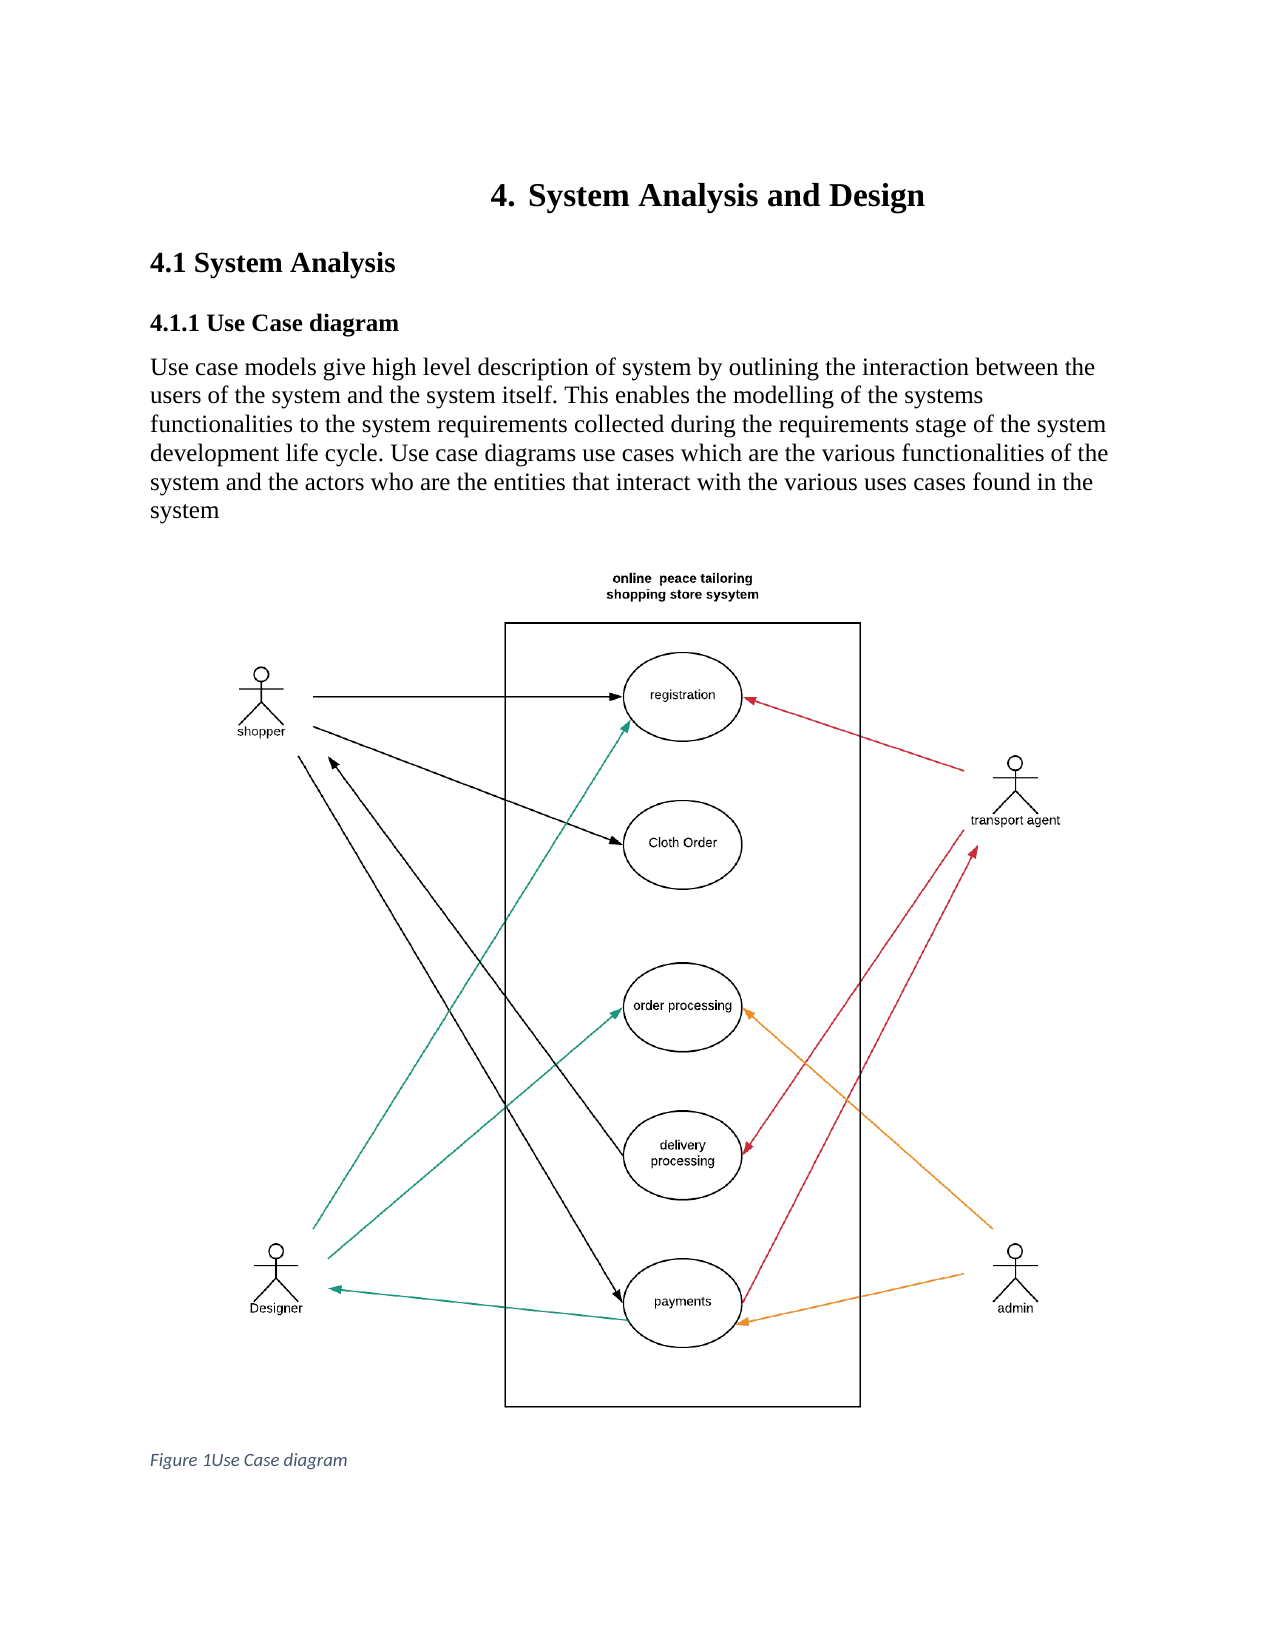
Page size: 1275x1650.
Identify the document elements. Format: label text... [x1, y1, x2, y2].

subtitle 4.1.1 Use Case diagram [150, 308, 1125, 337]
text Use case models give high level description of system by outlining the interaction between the users of the system and the system itself. This enables the modelling of the systems functionalities to the system requirements collected during the requirements stage of the system development life cycle. Use case diagrams use cases which are the various functionalities of the system and the actors who are the entities that interact with the various uses cases found in the system [150, 352, 1125, 524]
text Figure 1Use Case diagram [150, 1448, 1125, 1471]
picture [150, 536, 1125, 1436]
subtitle System Analysis and Design [291, 175, 1125, 213]
subtitle 4.1 System Analysis [150, 246, 1125, 279]
